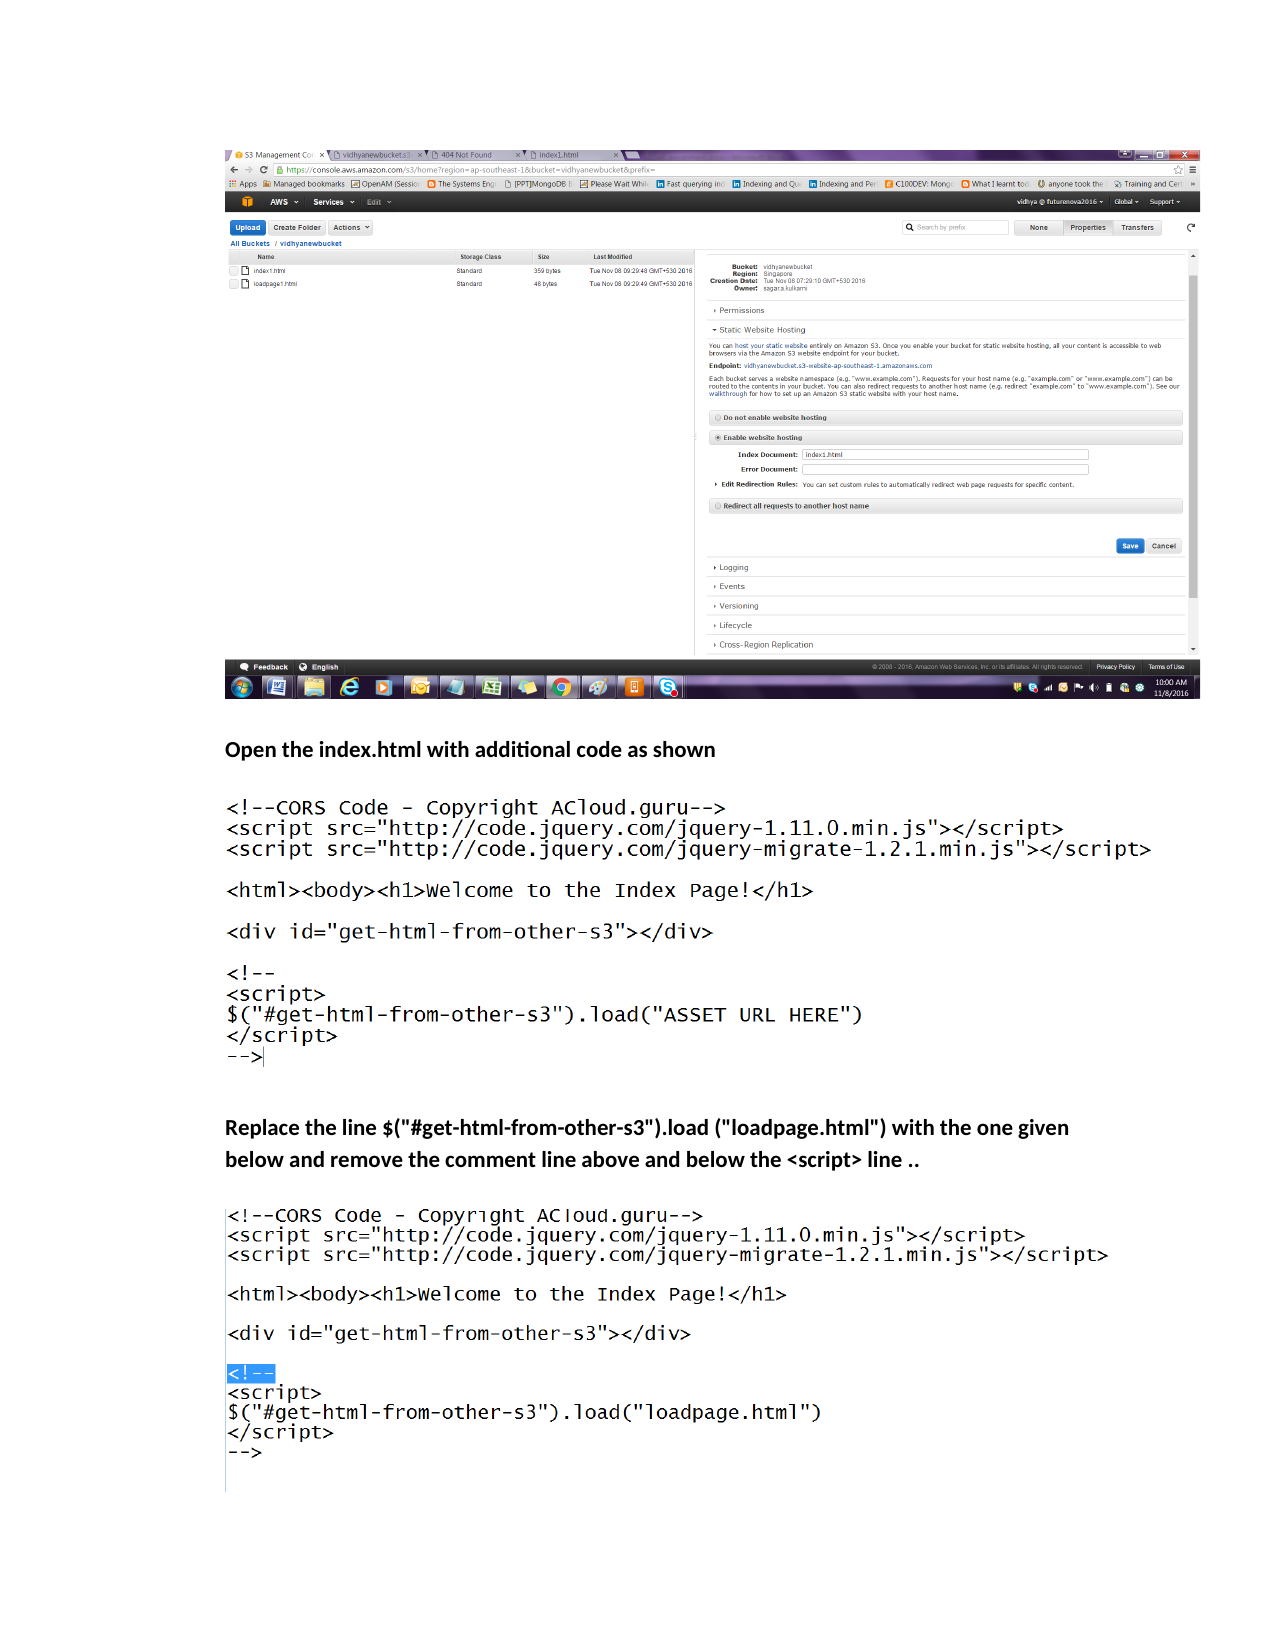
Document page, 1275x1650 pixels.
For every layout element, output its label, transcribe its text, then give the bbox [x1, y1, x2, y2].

picture [225, 150, 1200, 699]
picture [225, 1209, 1200, 1492]
list Open the index.html with additional code as shown [225, 735, 1125, 763]
picture [225, 799, 1196, 1077]
list Replace the line $("#get-html-from-other-s3").load ("loadpage.html") with the one given below and remove the comment line above and below the <script> line .. [225, 1113, 1125, 1173]
